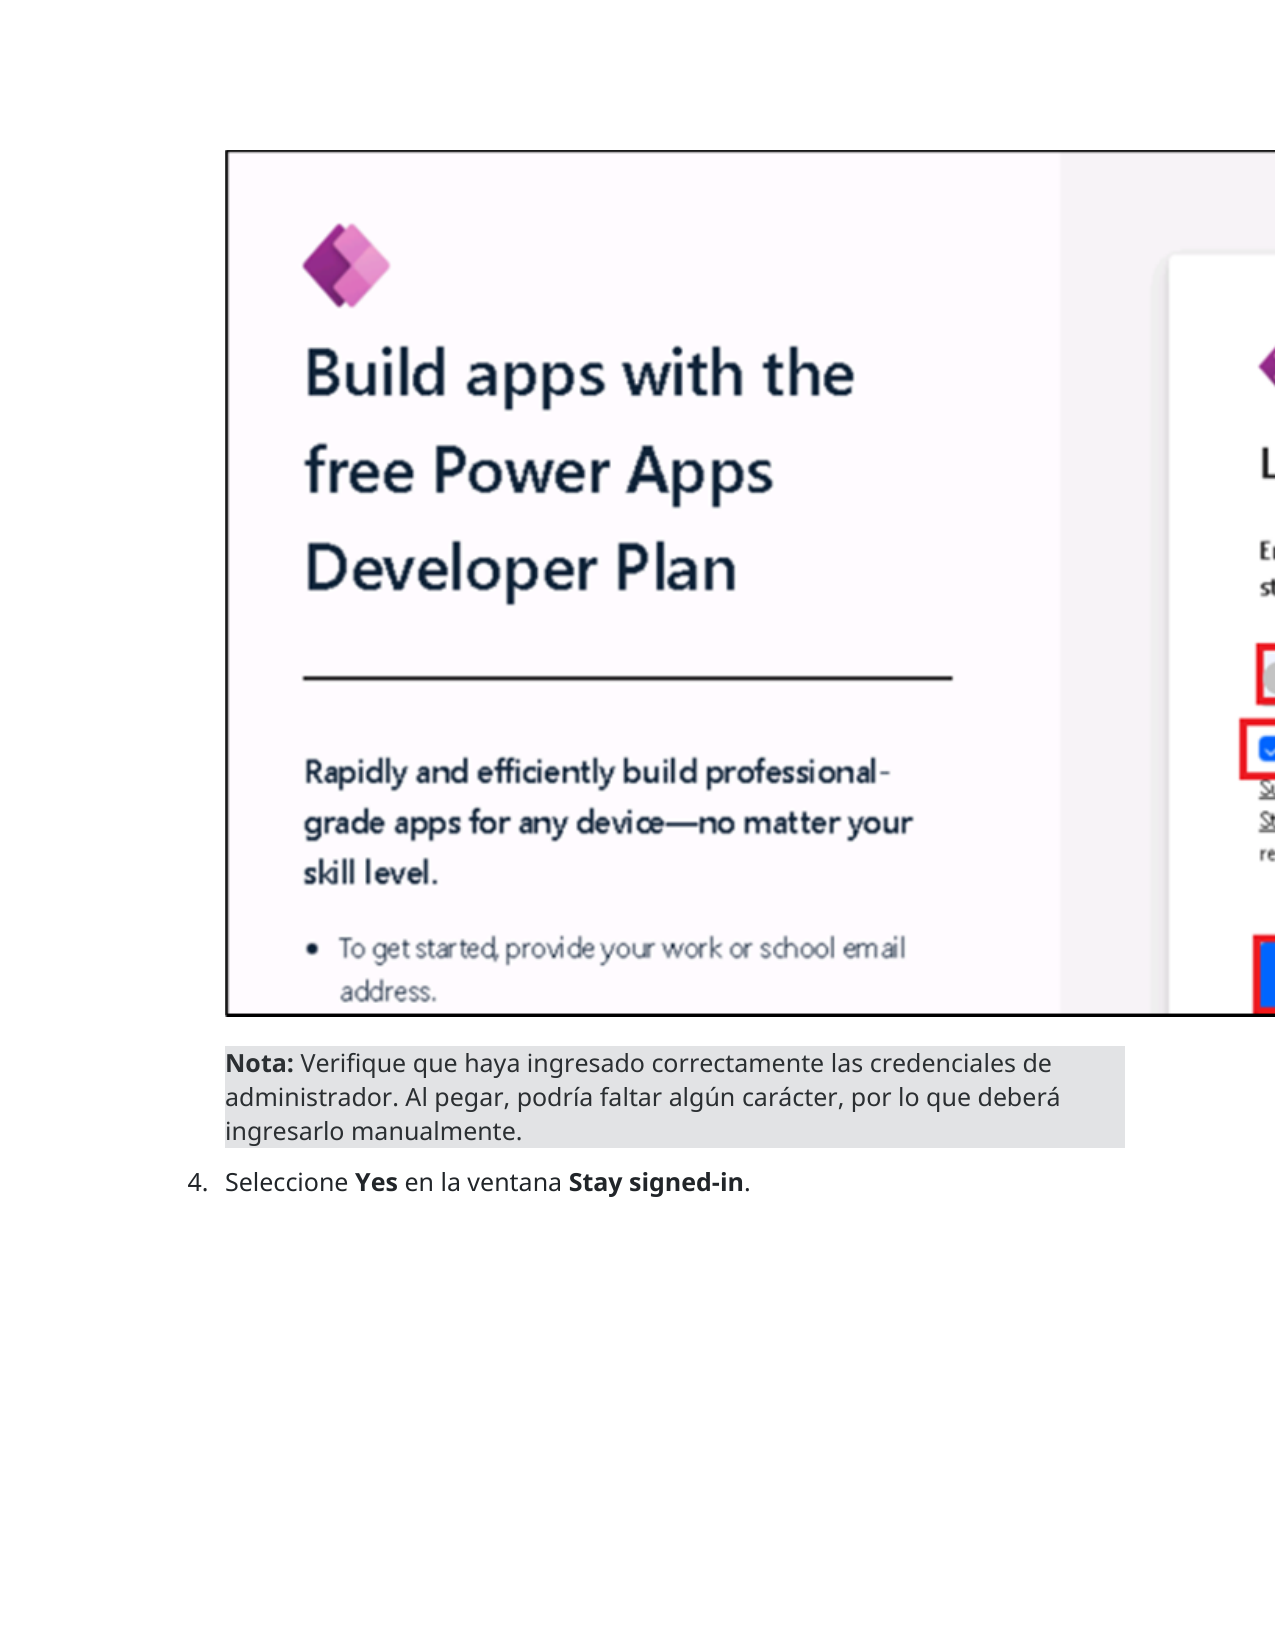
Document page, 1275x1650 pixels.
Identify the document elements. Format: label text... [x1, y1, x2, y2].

list Seleccione Yes en la ventana Stay signed-in. [187, 1165, 1125, 1199]
text Nota: Verifique que haya ingresado correctamente las credenciales de administrador. Al pegar, podría faltar algún carácter, por lo que deberá ingresarlo manualmente. [225, 1046, 1125, 1148]
picture [225, 150, 1275, 1017]
